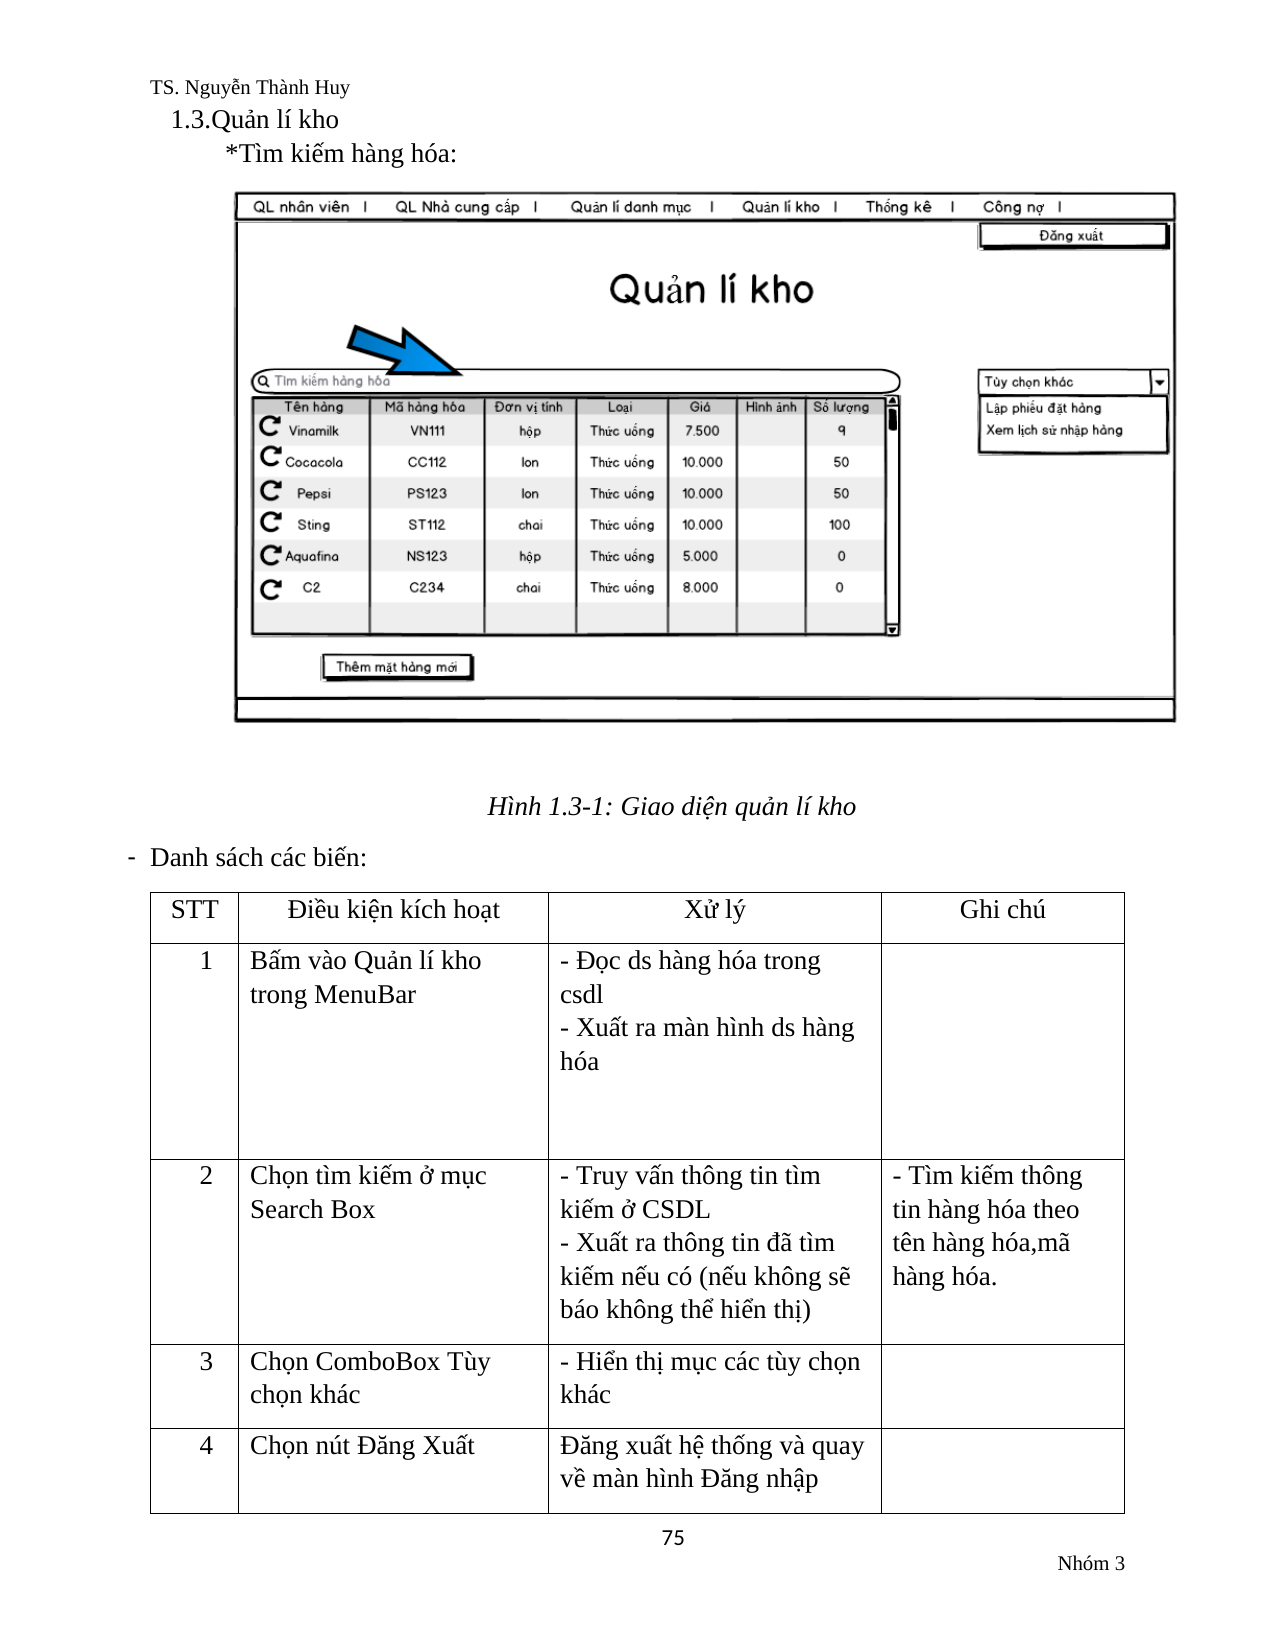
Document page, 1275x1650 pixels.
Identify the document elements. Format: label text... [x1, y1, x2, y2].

table_cell [151, 1429, 238, 1512]
table_cell - Hiển thị mục các tùy chọn khác [549, 1345, 881, 1428]
subtitle 1.3.Quản lí kho [150, 103, 1196, 134]
text *Tìm kiếm hàng hóa: [150, 137, 1196, 168]
table_cell [882, 1429, 1124, 1512]
table_cell [882, 1345, 1124, 1428]
text Hình 1.3-1: Giao diện quản lí kho [150, 790, 1196, 821]
table_header STT [151, 893, 238, 943]
table_header Điều kiện kích hoạt [239, 893, 548, 943]
list Danh sách các biến: [127, 840, 1196, 873]
picture [214, 180, 1190, 746]
table_cell [151, 1160, 238, 1343]
table_cell - Tìm kiếm thông tin hàng hóa theo tên hàng hóa,mã hàng hóa. [882, 1160, 1124, 1343]
table_cell - Đọc ds hàng hóa trong csdl - Xuất ra màn hình ds hàng hóa [549, 944, 881, 1158]
table_cell Chọn tìm kiếm ở mục Search Box [239, 1160, 548, 1343]
table_cell [882, 944, 1124, 1158]
table_cell - Truy vấn thông tin tìm kiếm ở CSDL - Xuất ra thông tin đã tìm kiếm nếu có (nếu không sẽ báo không thể hiển thị) [549, 1160, 881, 1343]
table_header Xử lý [549, 893, 881, 943]
table_cell Chọn nút Đăng Xuất [239, 1429, 548, 1512]
table_header Ghi chú [882, 893, 1124, 943]
table_cell [151, 1345, 238, 1428]
table_cell Bấm vào Quản lí kho trong MenuBar [239, 944, 548, 1158]
table_cell [151, 944, 238, 1158]
table_cell Chọn ComboBox Tùy chọn khác [239, 1345, 548, 1428]
table_cell Đăng xuất hệ thống và quay về màn hình Đăng nhập [549, 1429, 881, 1512]
